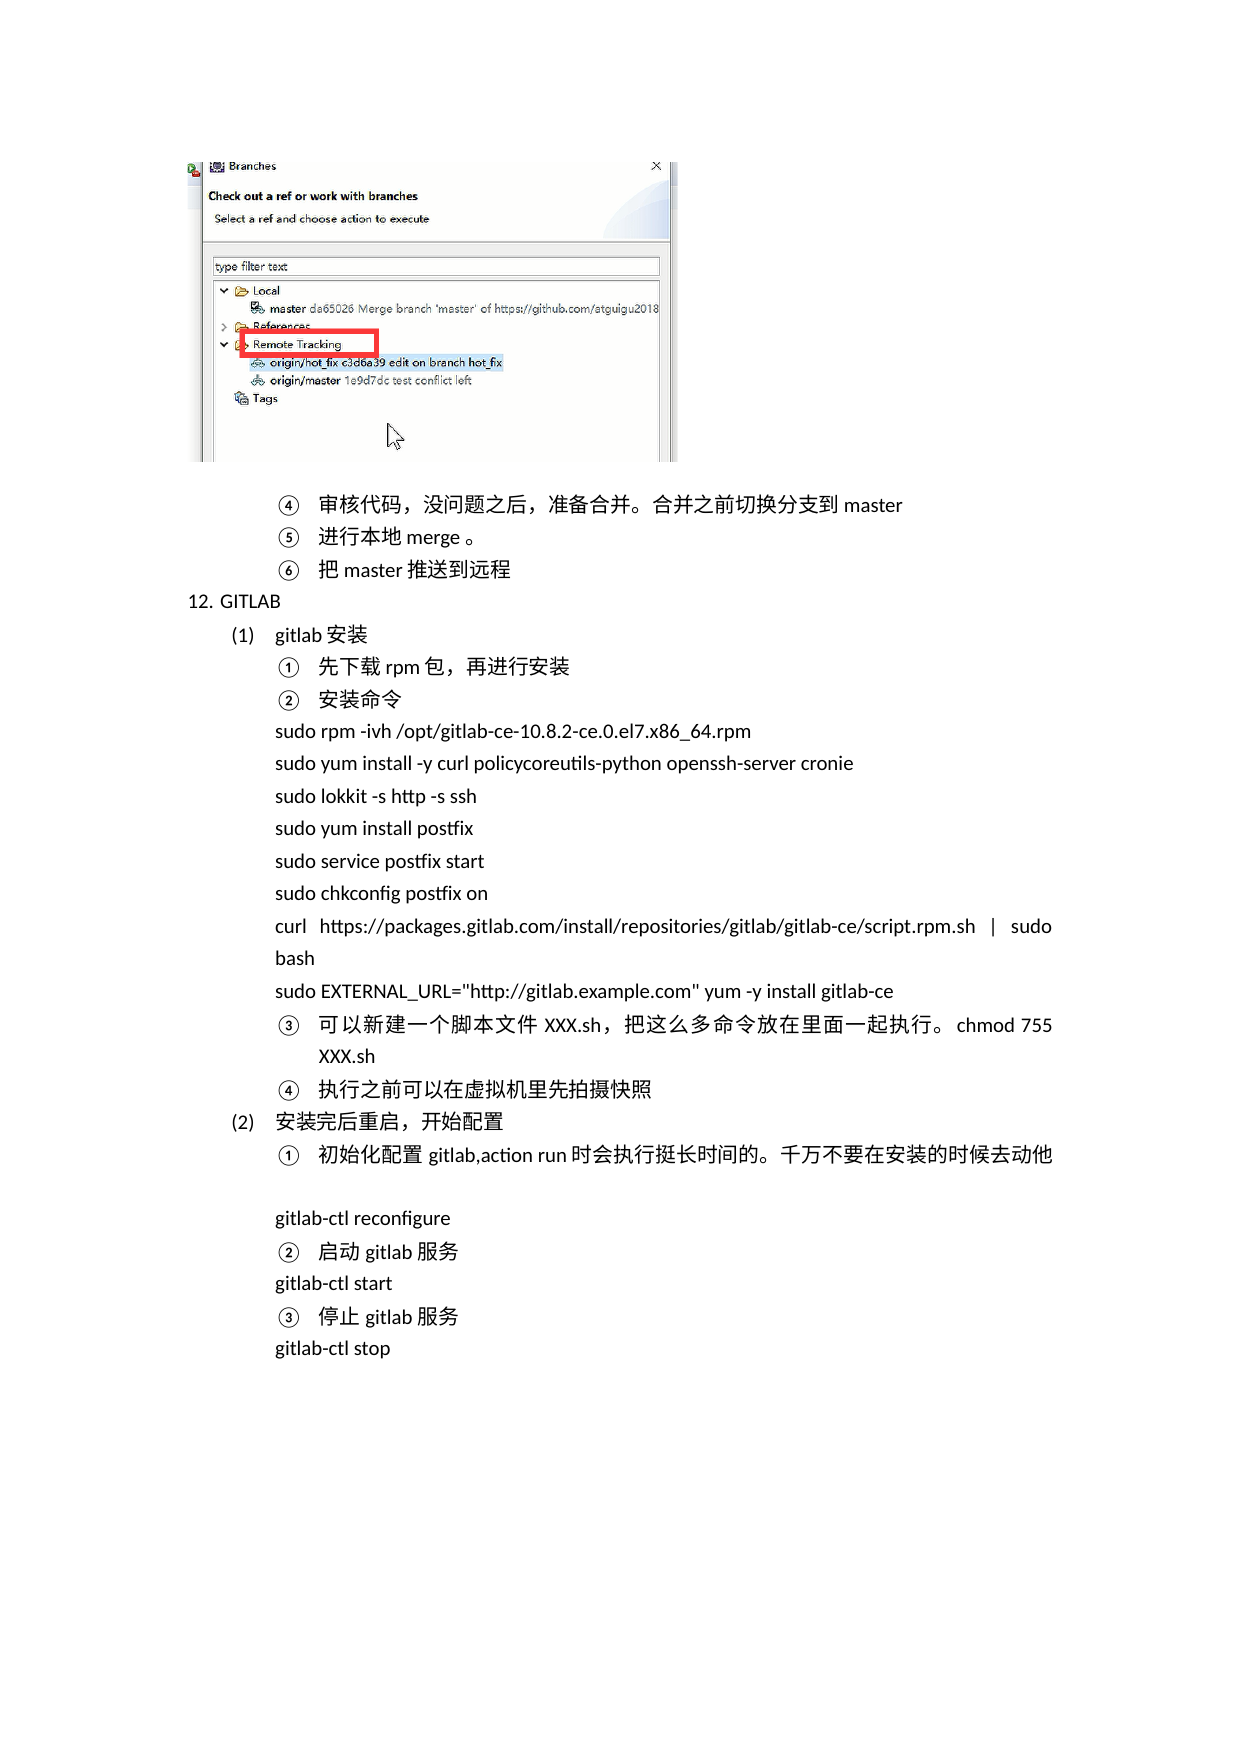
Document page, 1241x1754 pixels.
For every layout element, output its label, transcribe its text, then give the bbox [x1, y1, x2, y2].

list gitlab-ctl stop [275, 1332, 1053, 1364]
list sudo rpm -ivh /opt/gitlab-ce-10.8.2-ce.0.el7.x86_64.rpm [275, 714, 1053, 747]
list 停止 gitlab 服务 [275, 1299, 1053, 1332]
picture [187, 162, 678, 462]
list sudo EXTERNAL_URL="http://gitlab.example.com" yum -y install gitlab-ce [275, 974, 1053, 1007]
list sudo yum install -y curl policycoreutils-python openssh-server cronie [275, 747, 1053, 779]
list 把master推送到远程 [275, 552, 1053, 584]
list 安装完后重启，开始配置 [231, 1104, 1053, 1137]
list gitlab安装 [231, 617, 1053, 649]
list sudo service postfix start [275, 844, 1053, 877]
list 先下载rpm包，再进行安装 [275, 649, 1053, 682]
list gitlab-ctl start [275, 1267, 1053, 1299]
list 可以新建一个脚本文件XXX.sh，把这么多命令放在里面一起执行。chmod 755 XXX.sh [275, 1007, 1053, 1072]
list sudo chkconfig postfix on [275, 877, 1053, 909]
list 审核代码，没问题之后，准备合并。合并之前切换分支到master [275, 487, 1053, 519]
list sudo lokkit -s http -s ssh [275, 779, 1053, 812]
list 进行本地merge 。 [275, 519, 1053, 552]
list 执行之前可以在虚拟机里先拍摄快照 [275, 1072, 1053, 1104]
list 初始化配置 gitlab,action run时会执行挺长时间的。千万不要在安装的时候去动他。 [275, 1137, 1053, 1202]
list curl https://packages.gitlab.com/install/repositories/gitlab/gitlab-ce/script.rpm.sh | sudo bash [275, 909, 1053, 974]
list sudo yum install postfix [275, 812, 1053, 844]
list gitlab-ctl reconfigure [275, 1202, 1053, 1234]
list 启动 gitlab 服务 [275, 1234, 1053, 1267]
list GITLAB [187, 584, 1053, 617]
list 安装命令 [275, 682, 1053, 714]
